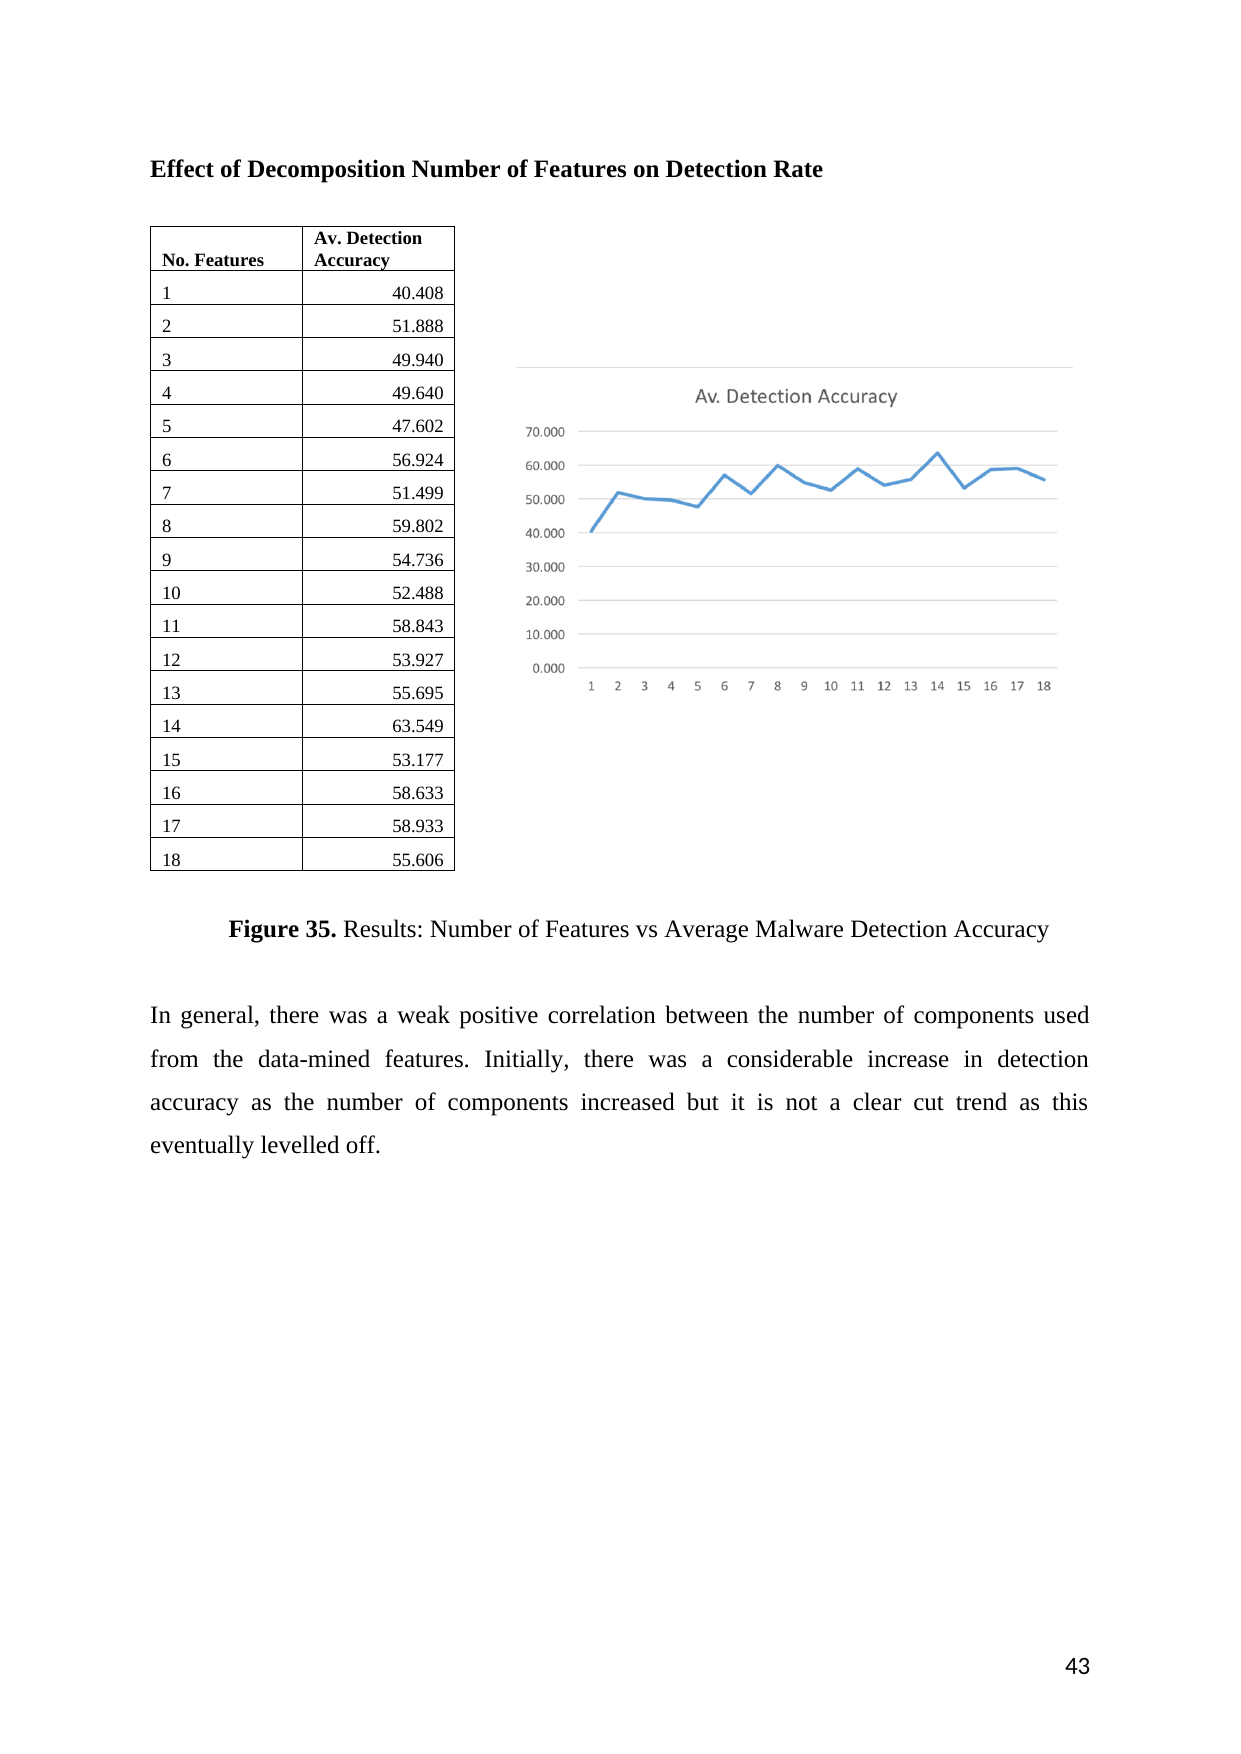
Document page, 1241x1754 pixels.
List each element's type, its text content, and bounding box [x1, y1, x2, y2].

table_cell 49.940 [303, 338, 454, 370]
table_cell 63.549 [303, 705, 454, 737]
table_cell 4 [151, 371, 302, 403]
table_cell 8 [151, 505, 302, 537]
table_cell 18 [151, 838, 302, 870]
table_header No. Features [151, 227, 302, 270]
table_cell 13 [151, 671, 302, 703]
table_cell 7 [151, 471, 302, 503]
table_cell 58.843 [303, 605, 454, 637]
table_cell 52.488 [303, 571, 454, 603]
table_cell 53.177 [303, 738, 454, 770]
table_cell 2 [151, 305, 302, 337]
table_cell 17 [151, 805, 302, 837]
table_cell 11 [151, 605, 302, 637]
table_cell 55.695 [303, 671, 454, 703]
table_cell 51.888 [303, 305, 454, 337]
table_cell 6 [151, 438, 302, 470]
table_cell 12 [151, 638, 302, 670]
picture [514, 367, 1073, 701]
table_cell 58.633 [303, 771, 454, 803]
table_cell 47.602 [303, 405, 454, 437]
table_cell 56.924 [303, 438, 454, 470]
table_header Av. Detection Accuracy [303, 227, 454, 270]
table_cell 15 [151, 738, 302, 770]
table_cell 3 [151, 338, 302, 370]
table_cell 14 [151, 705, 302, 737]
table_cell 51.499 [303, 471, 454, 503]
table_cell 40.408 [303, 271, 454, 303]
table_cell 16 [151, 771, 302, 803]
subtitle Effect of Decomposition Number of Features on Detection Rate [150, 154, 1090, 183]
text In general, there was a weak positive correlation between the number of components used from the data-mined features. Initially, there was a considerable increase in detection accuracy as the number of components increased but it is not a clear cut trend as this eventually levelled off. [150, 1001, 1090, 1159]
table_cell 1 [151, 271, 302, 303]
table_cell 9 [151, 538, 302, 570]
table_cell 49.640 [303, 371, 454, 403]
table_cell 5 [151, 405, 302, 437]
table_cell 55.606 [303, 838, 454, 870]
table_cell 58.933 [303, 805, 454, 837]
table_cell 54.736 [303, 538, 454, 570]
table_cell 59.802 [303, 505, 454, 537]
text Figure 35. Results: Number of Features vs Average Malware Detection Accuracy [187, 914, 1090, 943]
table_cell 10 [151, 571, 302, 603]
table_cell 53.927 [303, 638, 454, 670]
